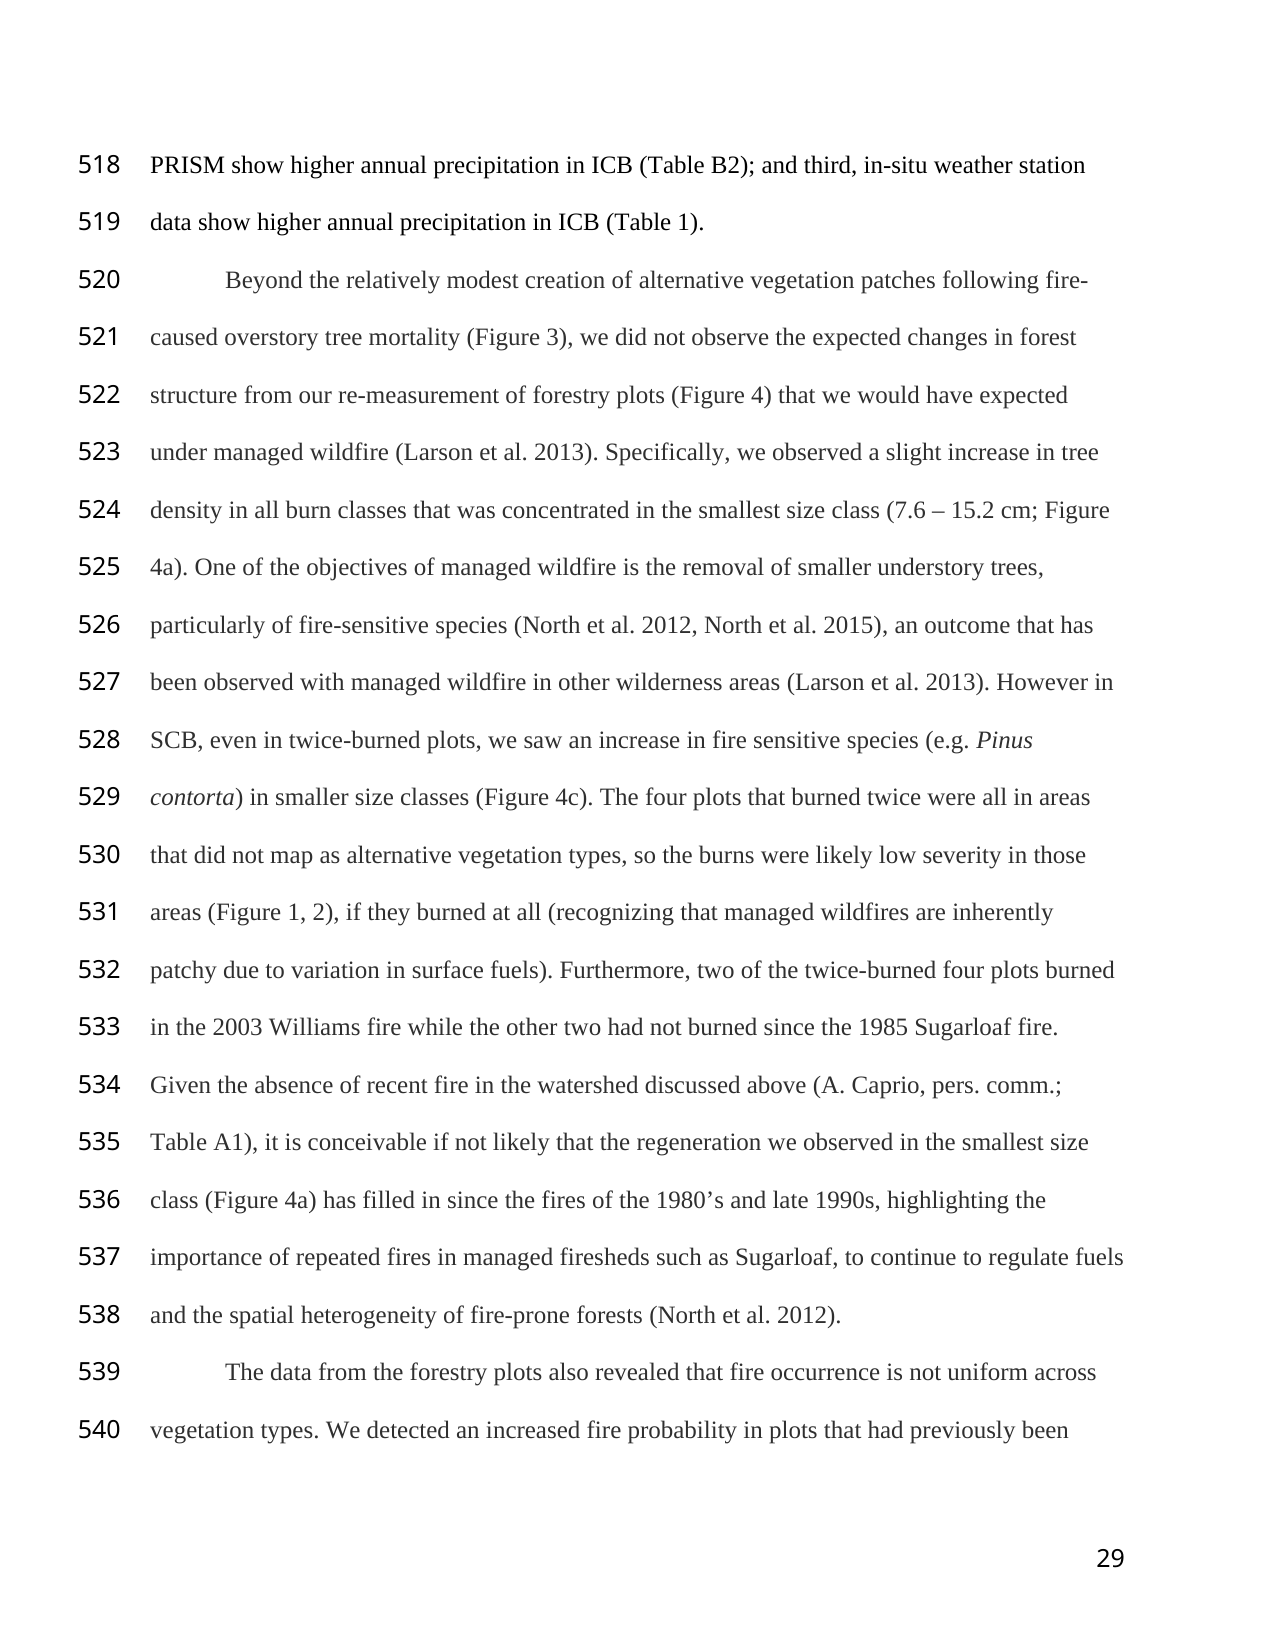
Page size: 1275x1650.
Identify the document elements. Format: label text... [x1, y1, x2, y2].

text Beyond the relatively modest creation of alternative vegetation patches following fire-caused overstory tree mortality (Figure 3), we did not observe the expected changes in forest structure from our re-measurement of forestry plots (Figure 4) that we would have expected under managed wildfire (Larson et al. 2013). Specifically, we observed a slight increase in tree density in all burn classes that was concentrated in the smallest size class (7.6 – 15.2 cm; Figure 4a). One of the objectives of managed wildfire is the removal of smaller understory trees, particularly of fire-sensitive species (North et al. 2012, North et al. 2015), an outcome that has been observed with managed wildfire in other wilderness areas (Larson et al. 2013). However in SCB, even in twice-burned plots, we saw an increase in fire sensitive species (e.g. Pinus contorta) in smaller size classes (Figure 4c). The four plots that burned twice were all in areas that did not map as alternative vegetation types, so the burns were likely low severity in those areas (Figure 1, 2), if they burned at all (recognizing that managed wildfires are inherently patchy due to variation in surface fuels). Furthermore, two of the twice-burned four plots burned in the 2003 Williams fire while the other two had not burned since the 1985 Sugarloaf fire. Given the absence of recent fire in the watershed discussed above (A. Caprio, pers. comm.; Table A1), it is conceivable if not likely that the regeneration we observed in the smallest size class (Figure 4a) has filled in since the fires of the 1980’s and late 1990s, highlighting the importance of repeated fires in managed firesheds such as Sugarloaf, to continue to regulate fuels and the spatial heterogeneity of fire-prone forests (North et al. 2012). [150, 265, 1125, 1329]
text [150, 1357, 1125, 1444]
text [150, 150, 1125, 236]
